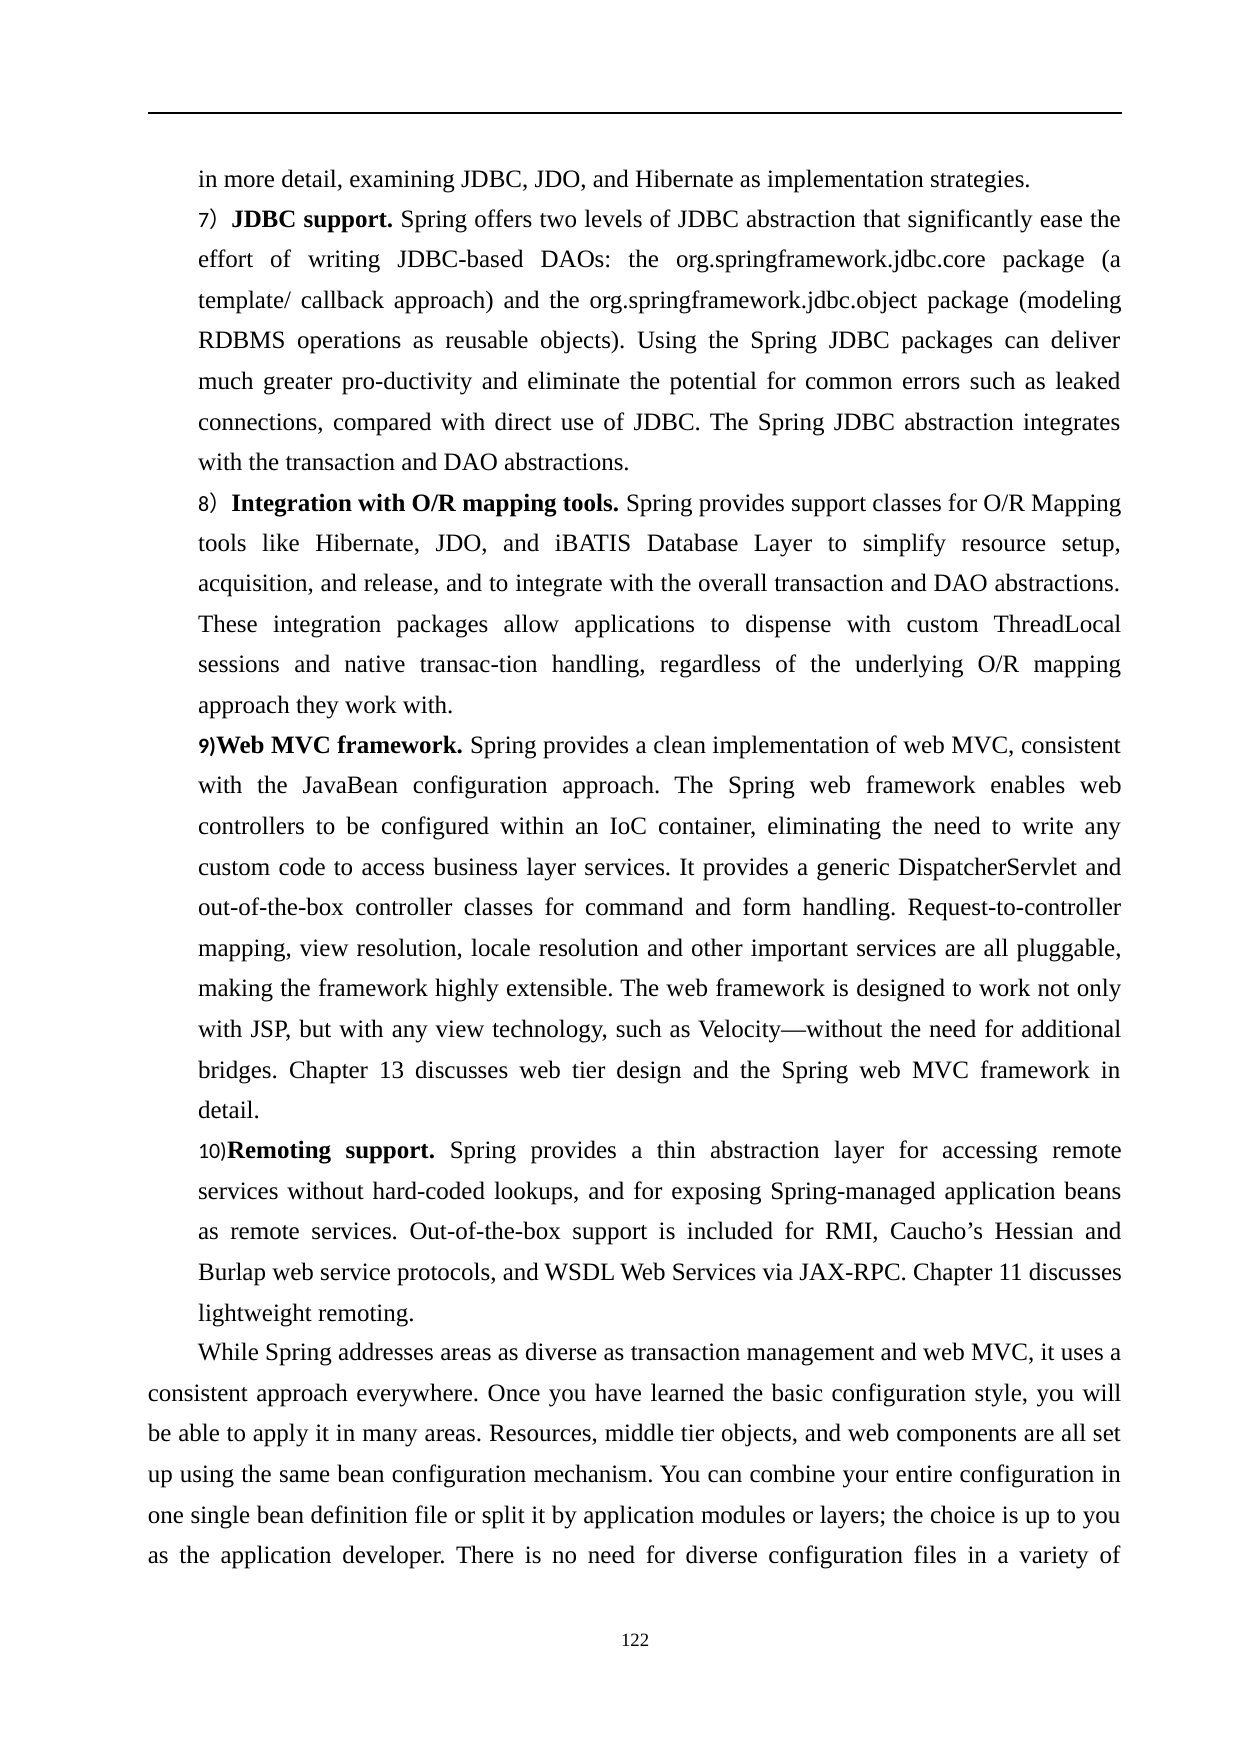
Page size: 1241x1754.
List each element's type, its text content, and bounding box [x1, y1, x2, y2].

list Web MVC framework. Spring provides a clean implementation of web MVC, consistent with the JavaBean configuration approach. The Spring web framework enables web controllers to be configured within an IoC container, eliminating the need to write any custom code to access business layer services. It provides a generic DispatcherServlet and out-of-the-box controller classes for command and form handling. Request-to-controller mapping, view resolution, locale resolution and other important services are all pluggable, making the framework highly extensible. The web framework is designed to work not only with JSP, but with any view technology, such as Velocity—without the need for additional bridges. Chapter 13 discusses web tier design and the Spring web MVC framework in detail. [198, 728, 1122, 1126]
list Integration with O/R mapping tools. Spring provides support classes for O/R Mapping tools like Hibernate, JDO, and iBATIS Database Layer to simplify resource setup, acquisition, and release, and to integrate with the overall transaction and DAO abstractions. These integration packages allow applications to dispense with custom ThreadLocal sessions and native transac-tion handling, regardless of the underlying O/R mapping approach they work with. [198, 485, 1122, 721]
list Remoting support. Spring provides a thin abstraction layer for accessing remote services without hard-coded lookups, and for exposing Spring-managed application beans as remote services. Out-of-the-box support is included for RMI, Caucho’s Hessian and Burlap web service protocols, and WSDL Web Services via JAX-RPC. Chapter 11 discusses lightweight remoting. [198, 1133, 1122, 1328]
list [198, 162, 1122, 194]
list JDBC support. Spring offers two levels of JDBC abstraction that significantly ease the effort of writing JDBC-based DAOs: the org.springframework.jdbc.core package (a template/ callback approach) and the org.springframework.jdbc.object package (modeling RDBMS operations as reusable objects). Using the Spring JDBC packages can deliver much greater pro-ductivity and eliminate the potential for common errors such as leaked connections, compared with direct use of JDBC. The Spring JDBC abstraction integrates with the transaction and DAO abstractions. [198, 202, 1122, 478]
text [148, 1335, 1122, 1571]
